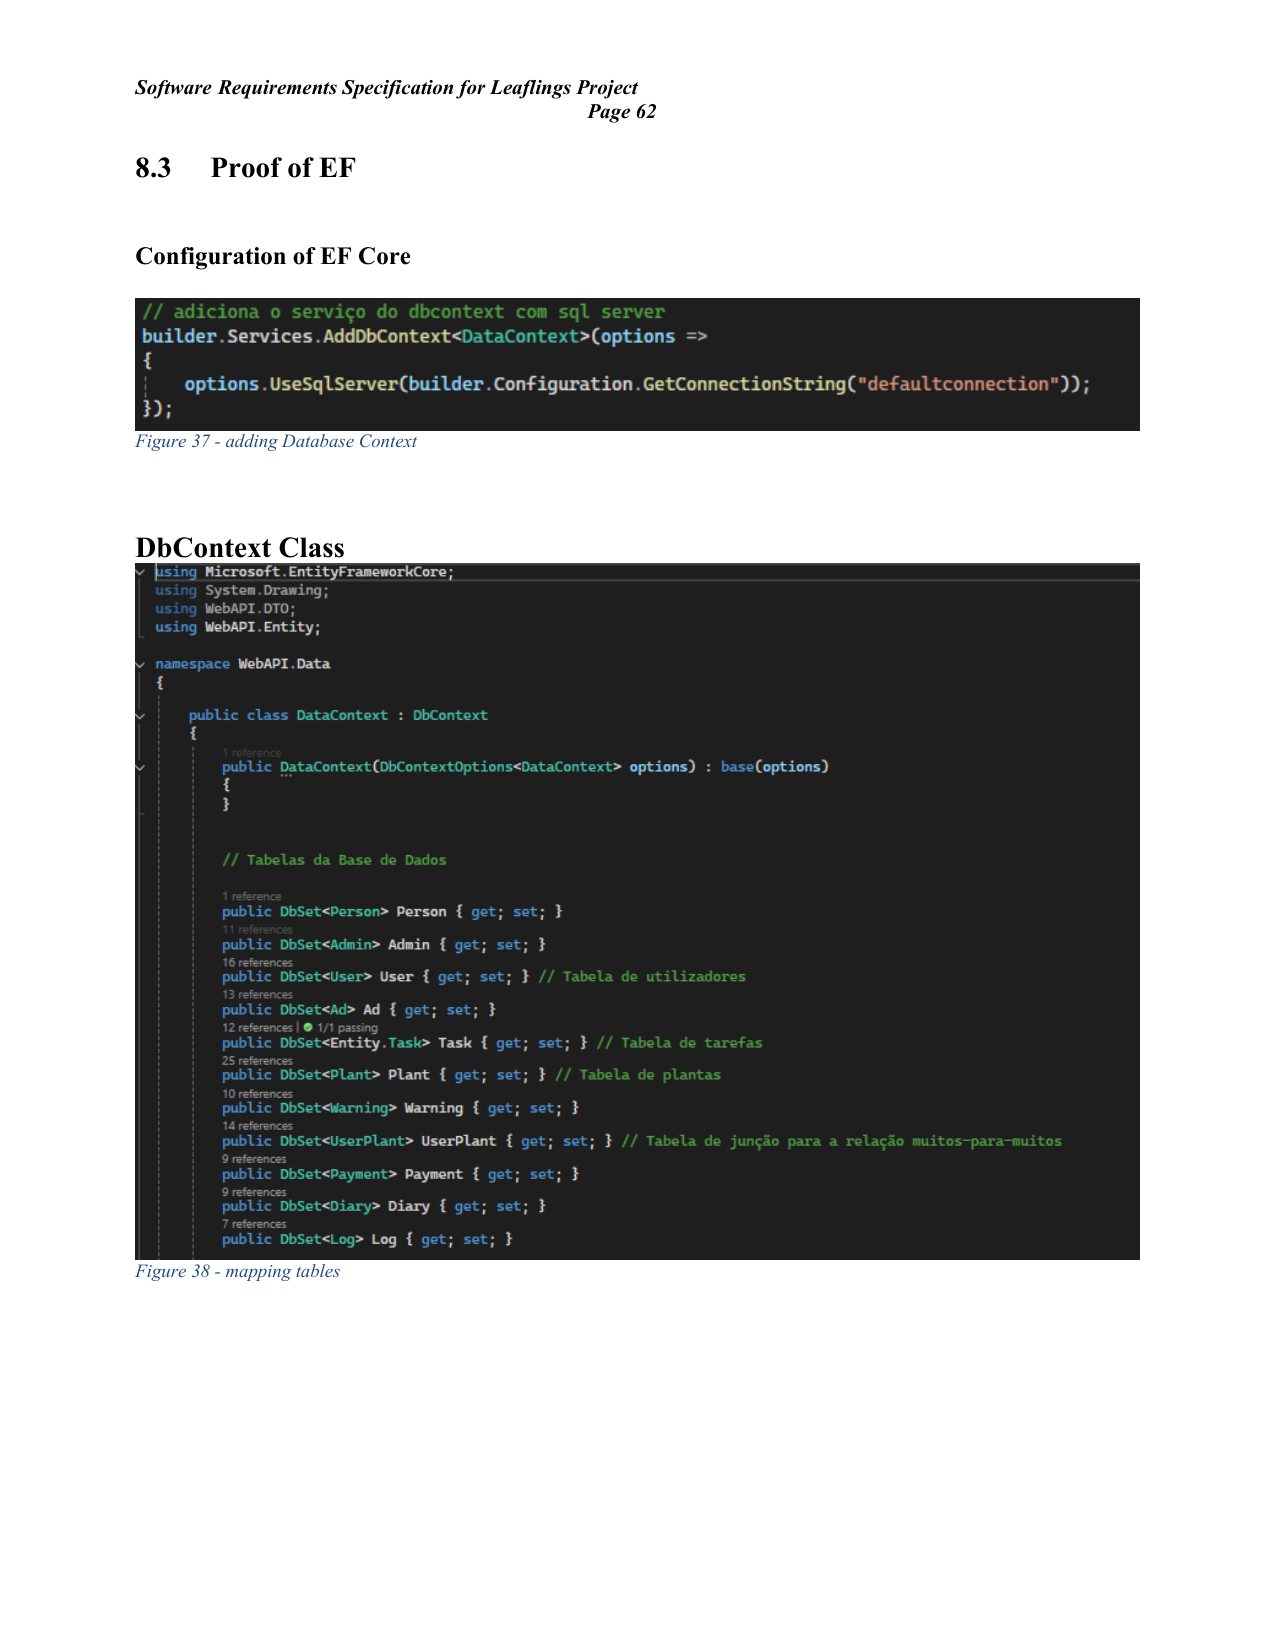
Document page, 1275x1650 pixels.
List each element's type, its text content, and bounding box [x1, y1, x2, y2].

text Figure 38 - mapping tables [135, 1260, 1140, 1281]
text Configuration of EF Core [135, 241, 1140, 270]
picture [135, 563, 1140, 1260]
text Figure 37 - adding Database Context [135, 431, 1140, 452]
text DbContext Class [135, 530, 1140, 563]
picture [135, 298, 1140, 431]
subtitle Proof of EF [135, 150, 1140, 183]
